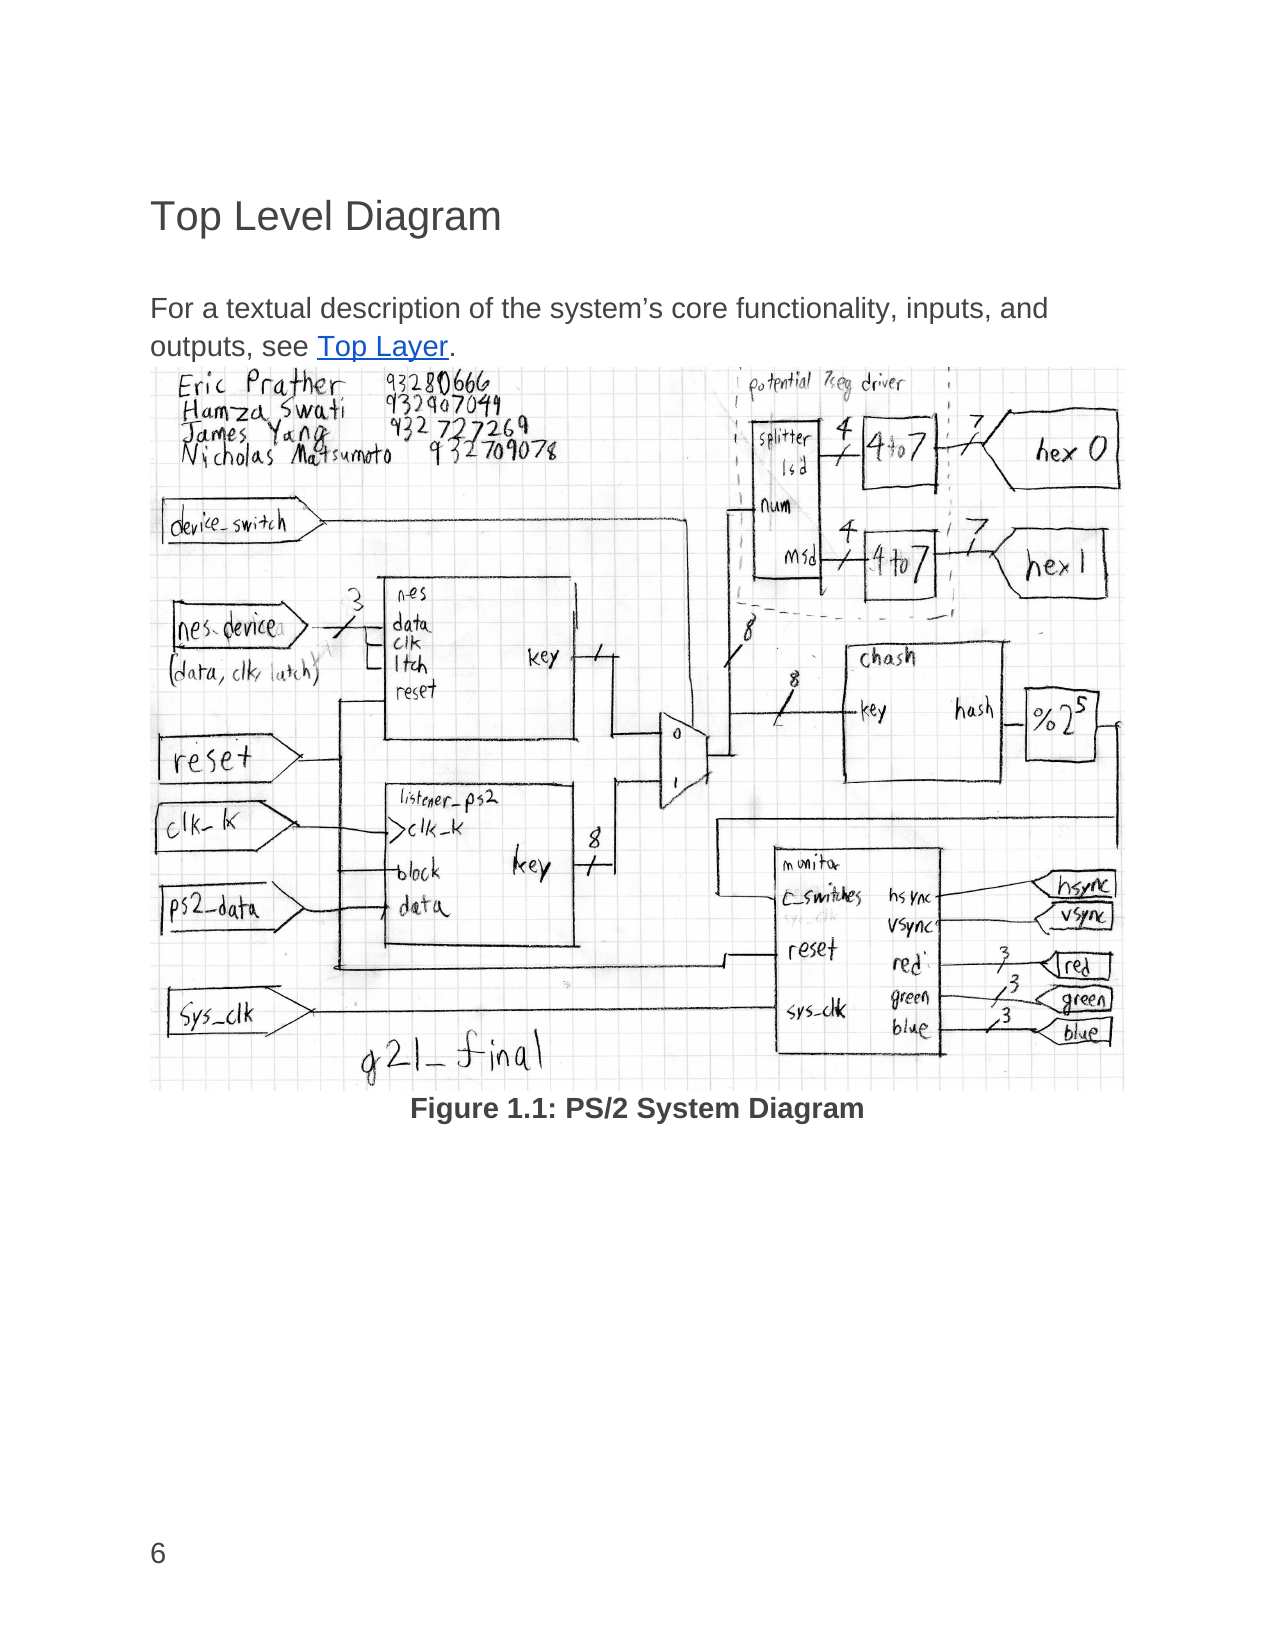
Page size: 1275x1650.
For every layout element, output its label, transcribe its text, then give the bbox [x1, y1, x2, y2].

picture [150, 367, 1125, 1091]
subtitle Top Level Diagram [150, 192, 1125, 239]
text Figure 1.1: PS/2 System Diagram [150, 1091, 1125, 1124]
text For a textual description of the system’s core functionality, inputs, and outputs, see Top Layer. [150, 291, 1125, 363]
